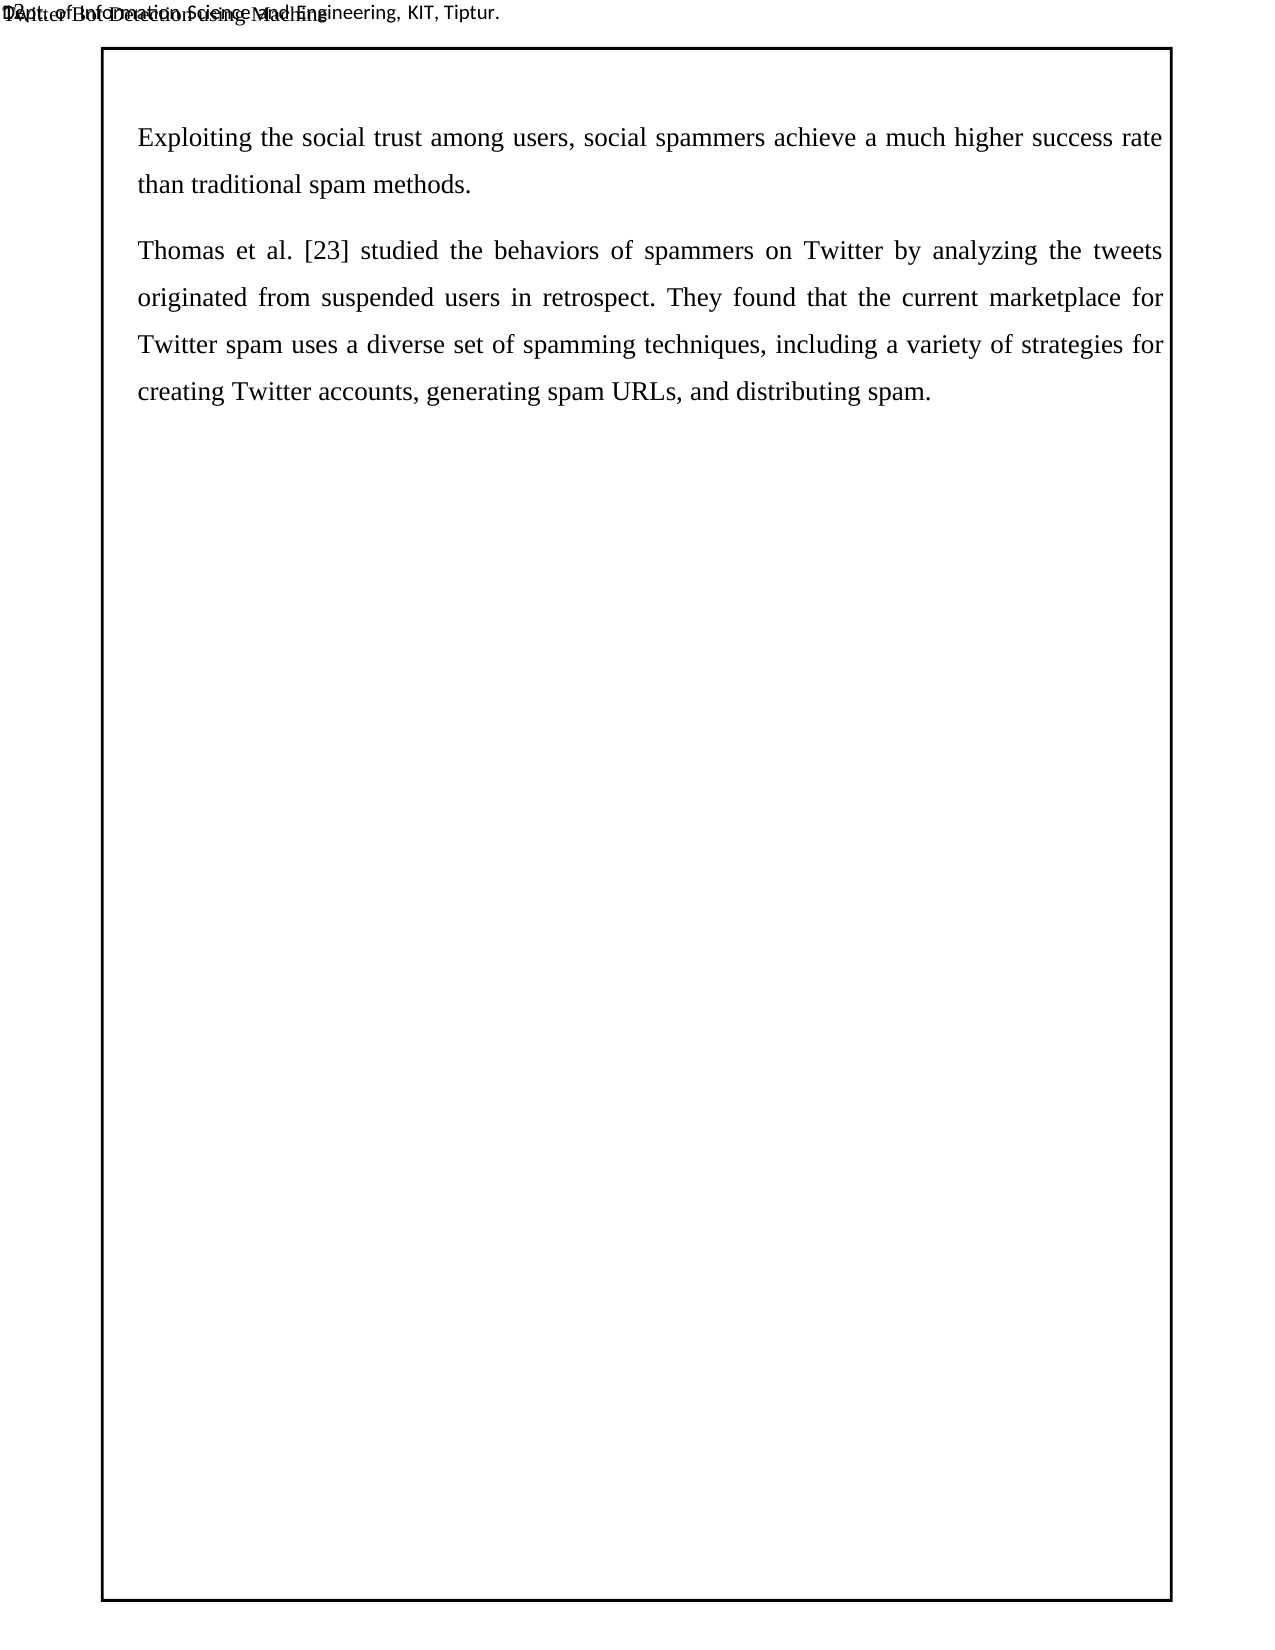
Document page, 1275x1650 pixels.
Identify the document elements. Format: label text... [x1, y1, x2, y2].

text Thomas et al. [23] studied the behaviors of spammers on Twitter by analyzing the tweets originated from suspended users in retrospect. They found that the current marketplace for Twitter spam uses a diverse set of spamming techniques, including a variety of strategies for creating Twitter accounts, generating spam URLs, and distributing spam. [137, 234, 1164, 406]
text Exploiting the social trust among users, social spammers achieve a much higher success rate than traditional spam methods. [137, 121, 1164, 199]
